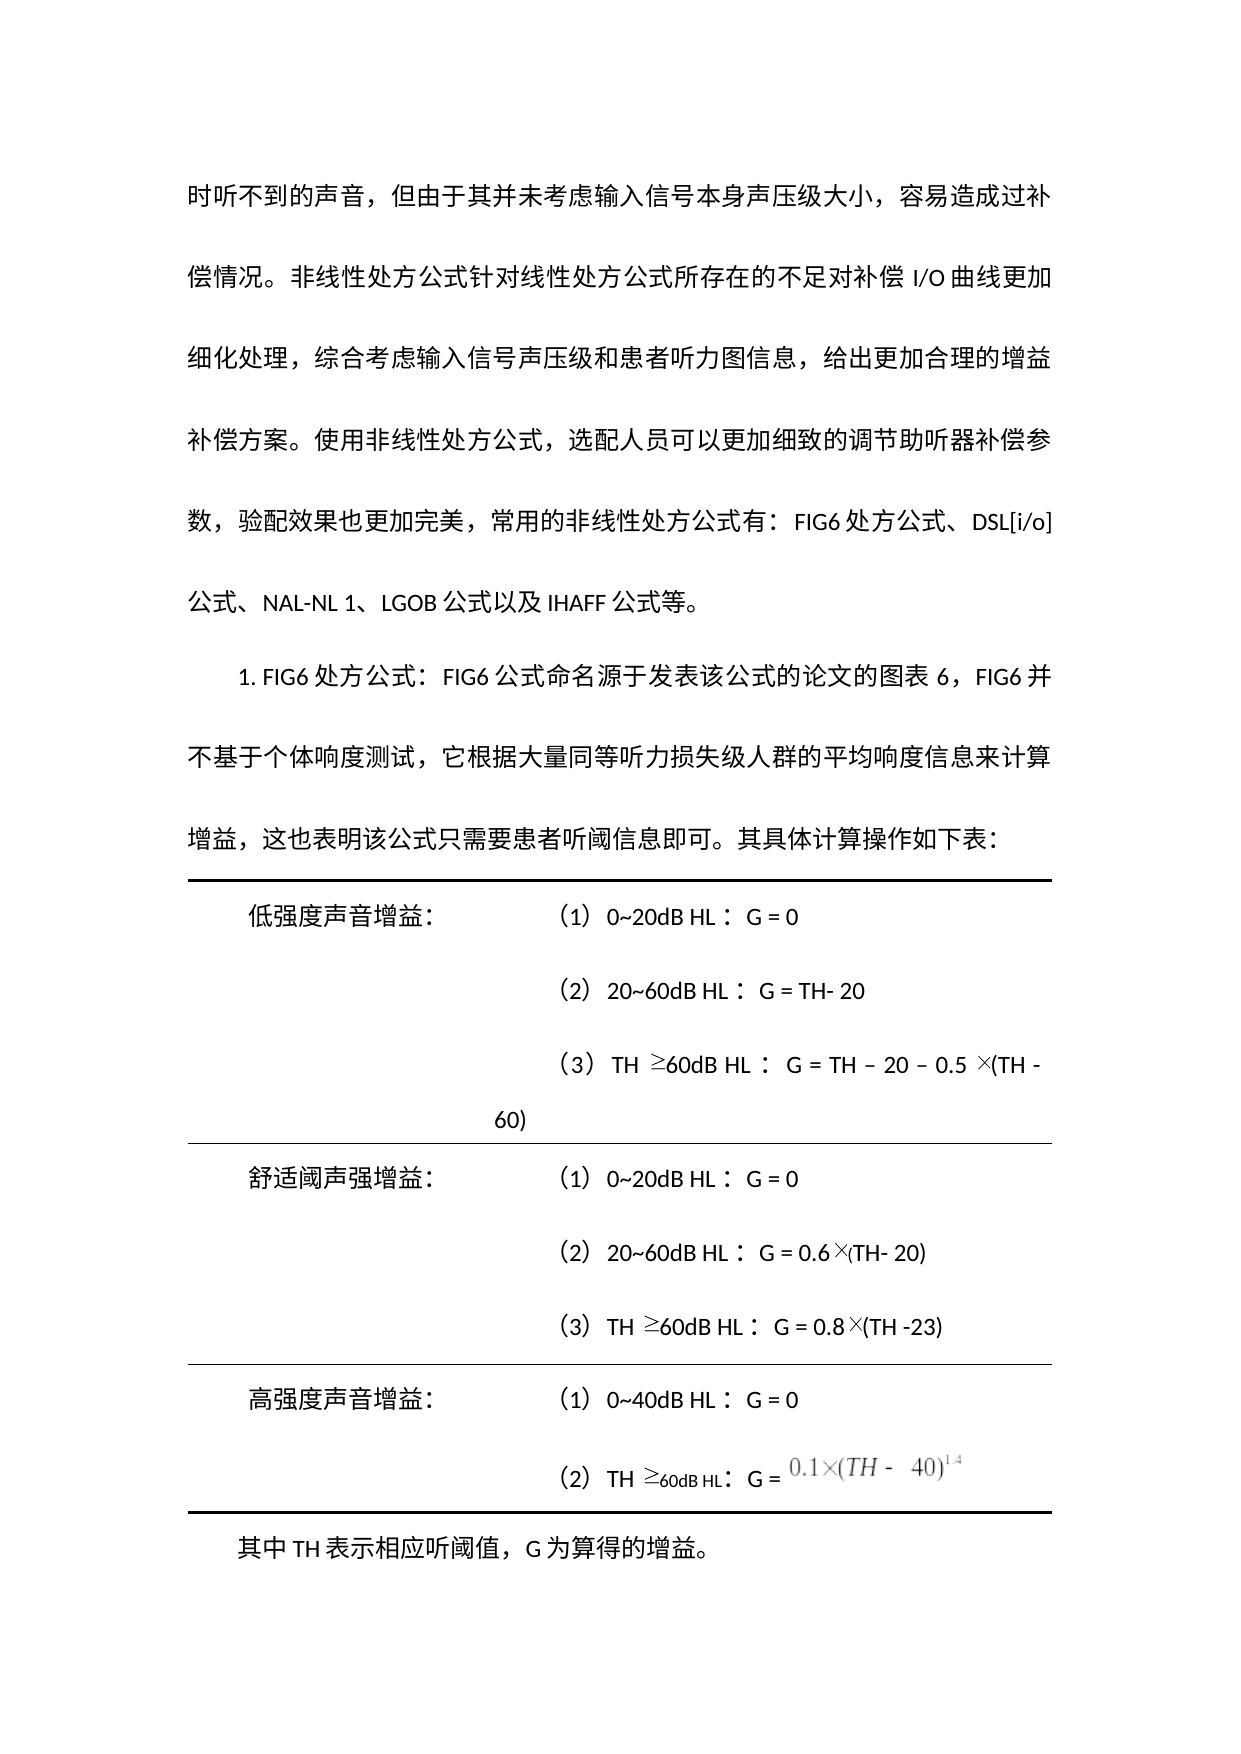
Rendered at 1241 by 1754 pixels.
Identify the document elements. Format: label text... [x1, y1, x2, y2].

table_header 低强度声音增益： [188, 882, 483, 1143]
table_cell （1）0~40dB HL ：G = 0 （2）TH 60dB HL：G = [483, 1365, 1052, 1511]
table_cell （1）0~20dB HL ：G = 0 （2）20~60dB HL ：G = 0.6(TH- 20) （3）TH 60dB HL ：G = 0.8(TH -23) [483, 1144, 1052, 1364]
table_header （1）0~20dB HL ：G = 0 （2）20~60dB HL ：G = TH- 20 （3）TH 60dB HL ：G = TH – 20 – 0.5 (TH - 60) [483, 882, 1052, 1143]
table_cell 高强度声音增益： [188, 1365, 483, 1511]
text 其中TH表示相应听阈值，G为算得的增益。 [187, 1514, 1053, 1579]
list FIG6处方公式：FIG6公式命名源于发表该公式的论文的图表6，FIG6并不基于个体响度测试，它根据大量同等听力损失级人群的平均响度信息来计算增益，这也表明该公式只需要患者听阈信息即可。其具体计算操作如下表： [187, 642, 1053, 870]
table_cell 舒适阈声强增益： [188, 1144, 483, 1364]
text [187, 162, 1053, 633]
